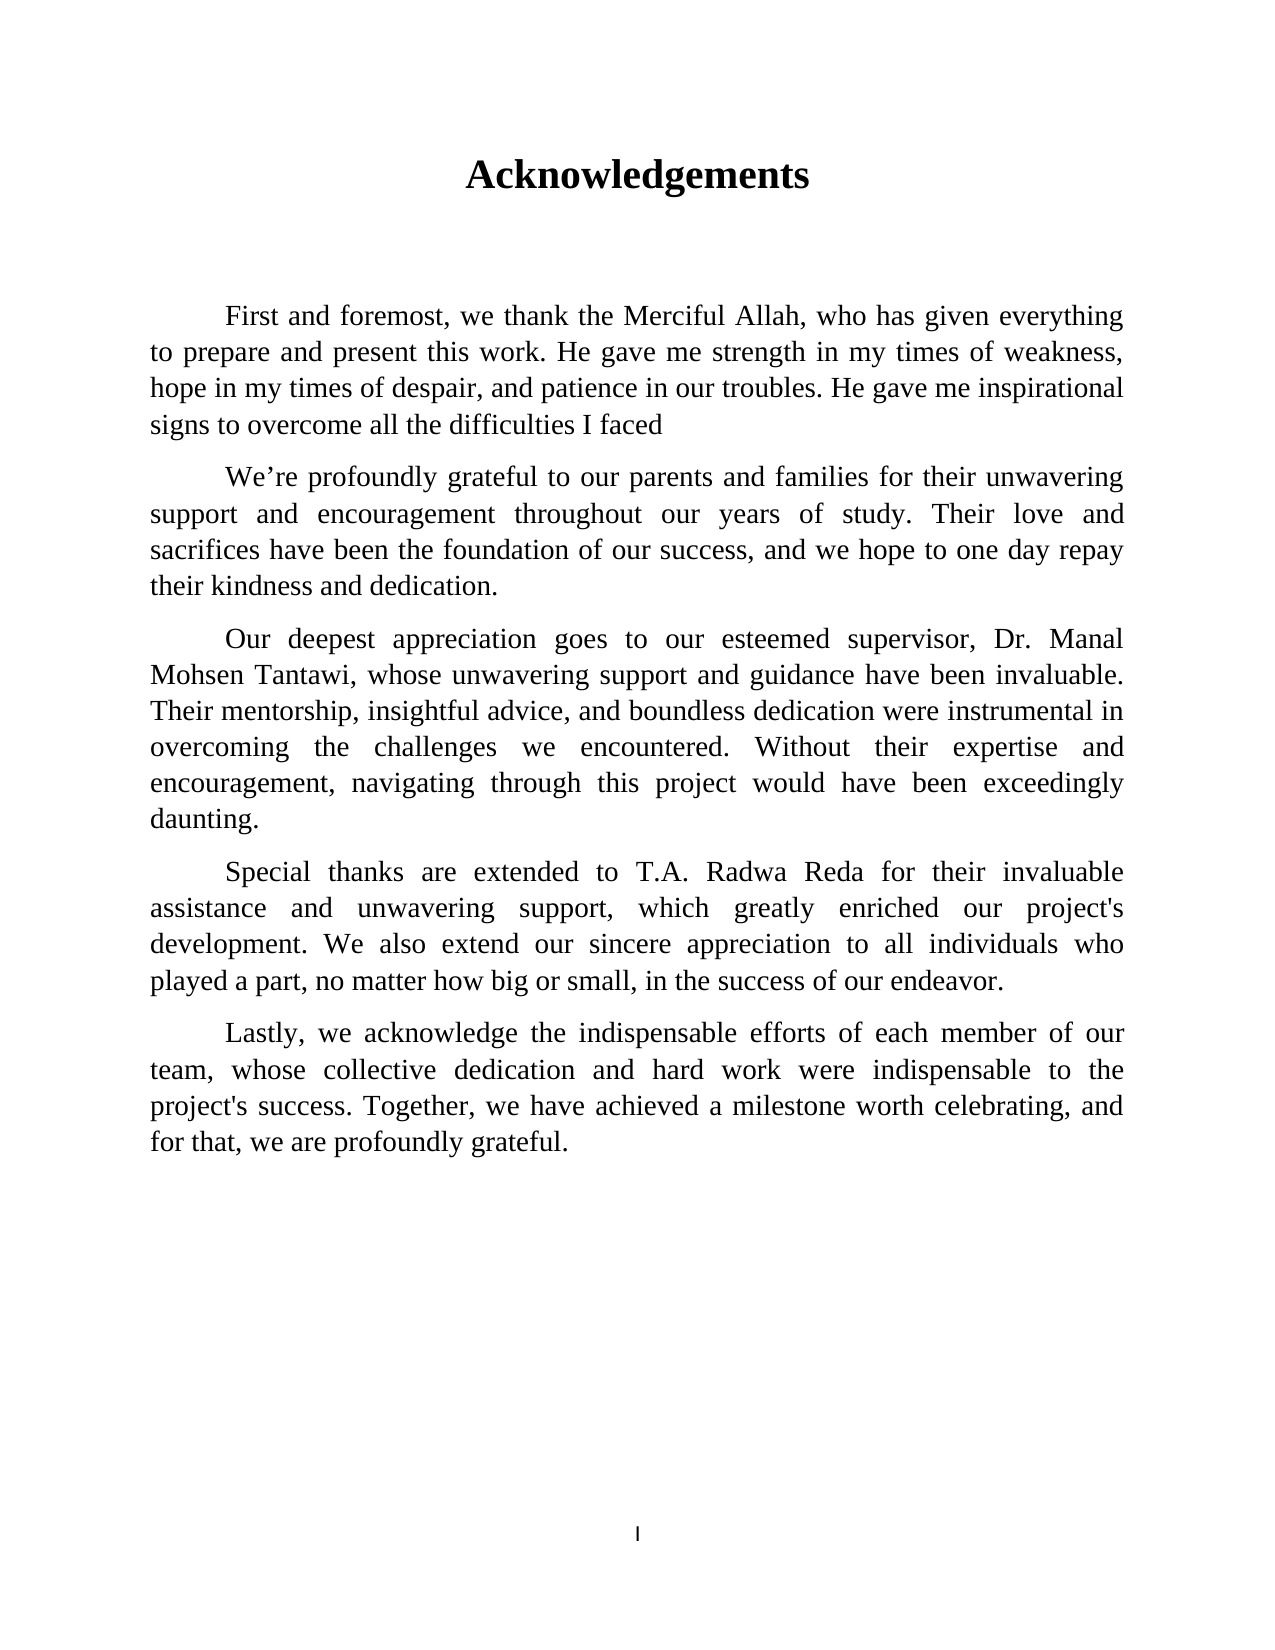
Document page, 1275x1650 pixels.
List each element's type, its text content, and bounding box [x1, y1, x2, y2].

text Our deepest appreciation goes to our esteemed supervisor, Dr. Manal Mohsen Tantawi, whose unwavering support and guidance have been invaluable. Their mentorship, insightful advice, and boundless dedication were instrumental in overcoming the challenges we encountered. Without their expertise and encouragement, navigating through this project would have been exceedingly daunting. [150, 621, 1125, 835]
text We’re profoundly grateful to our parents and families for their unwavering support and encouragement throughout our years of study. Their love and sacrifices have been the foundation of our success, and we hope to one day repay their kindness and dedication. [150, 459, 1125, 602]
text Special thanks are extended to T.A. Radwa Reda for their invaluable assistance and unwavering support, which greatly enriched our project's development. We also extend our sincere appreciation to all individuals who played a part, no matter how big or small, in the success of our endeavor. [150, 854, 1125, 996]
text Lastly, we acknowledge the indispensable efforts of each member of our team, whose collective dedication and hard work were indispensable to the project's success. Together, we have achieved a milestone worth celebrating, and for that, we are profoundly grateful. [150, 1016, 1125, 1158]
text Acknowledgements [150, 150, 1125, 198]
text First and foremost, we thank the Merciful Allah, who has given everything to prepare and present this work. He gave me strength in my times of weakness, hope in my times of despair, and patience in our troubles. He gave me inspirational signs to overcome all the difficulties I faced [150, 298, 1125, 440]
